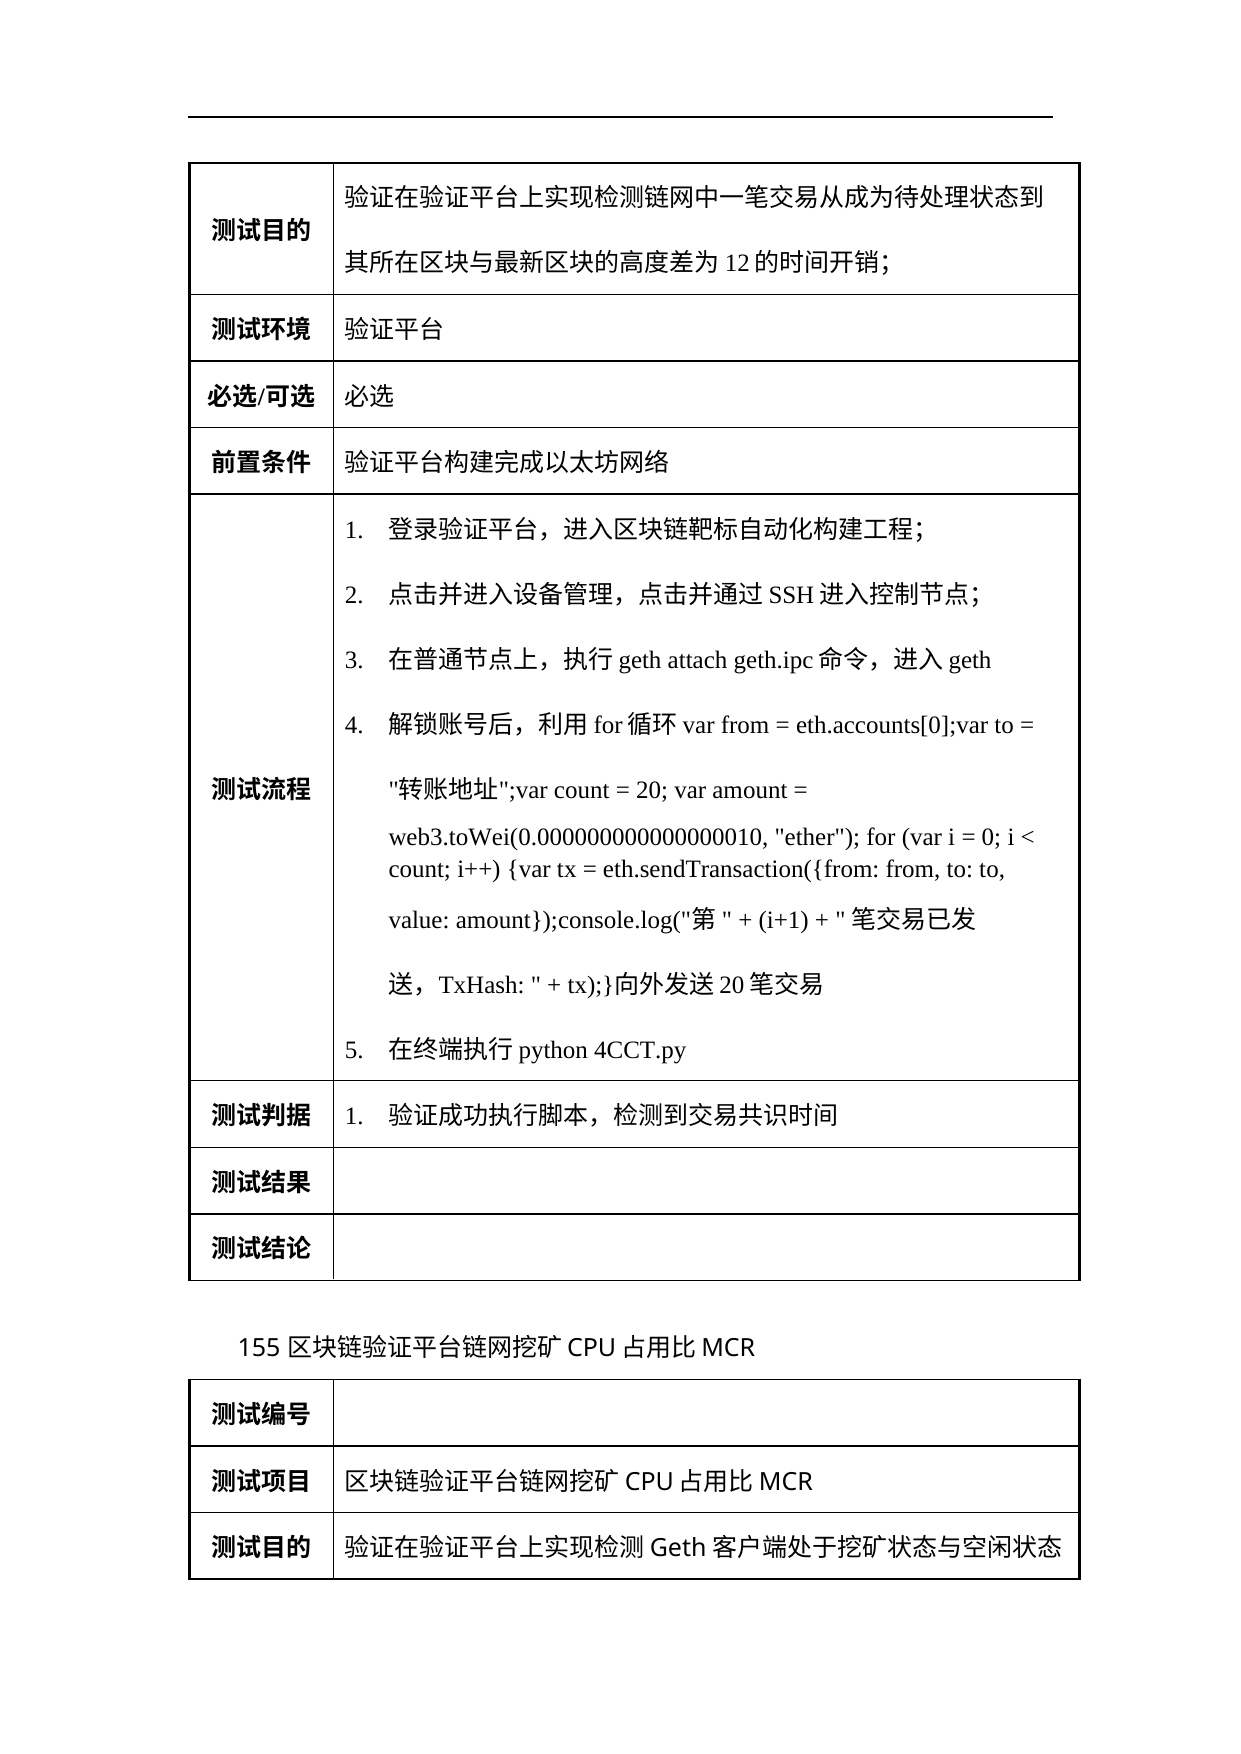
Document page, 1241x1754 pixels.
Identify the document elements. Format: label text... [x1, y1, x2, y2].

table_cell 测试环境 [191, 295, 333, 360]
table_cell 前置条件 [191, 428, 333, 493]
table_cell 测试目的 [191, 164, 333, 293]
table_cell 区块链验证平台链网挖矿CPU占用比MCR [334, 1447, 1078, 1512]
table_cell 必选 [334, 362, 1078, 427]
table_header [334, 1380, 1078, 1445]
table_cell 必选/可选 [191, 362, 333, 427]
table_header 测试编号 [191, 1380, 333, 1445]
table_cell 测试目的 [191, 1513, 333, 1578]
table_cell 测试项目 [191, 1447, 333, 1512]
table_cell 测试判据 [191, 1081, 333, 1146]
table_cell 验证平台 [334, 295, 1078, 360]
table_cell 测试结论 [191, 1215, 333, 1279]
table_cell [334, 1215, 1078, 1279]
table_cell 登录验证平台，进入区块链靶标自动化构建工程； 点击并进入设备管理，点击并通过SSH进入控制节点； 在普通节点上，执行geth attach geth.ipc命令，进入geth 解锁账号后，利用for循环var from = eth.accounts[0];var to = "转账地址";var count = 20; var amount = web3.toWei(0.000000000000000010, "ether"); for (var i = 0; i < count; i++) {var tx = eth.sendTransaction({from: from, to: to, value: amount});console.log("第 " + (i+1) + " 笔交易已发送，TxHash: " + tx);}向外发送20笔交易 在终端执行python 4CCT.py [334, 495, 1078, 1080]
table_cell 验证在验证平台上实现检测链网中一笔交易从成为待处理状态到其所在区块与最新区块的高度差为12的时间开销； [334, 164, 1078, 293]
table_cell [334, 1513, 1078, 1578]
table_cell [334, 1148, 1078, 1213]
table_cell 测试流程 [191, 495, 333, 1080]
table_cell 验证成功执行脚本，检测到交易共识时间 [334, 1081, 1078, 1146]
table_cell 测试结果 [191, 1148, 333, 1213]
table_cell 验证平台构建完成以太坊网络 [334, 428, 1078, 493]
text 155 区块链验证平台链网挖矿CPU占用比MCR [187, 1313, 1053, 1378]
